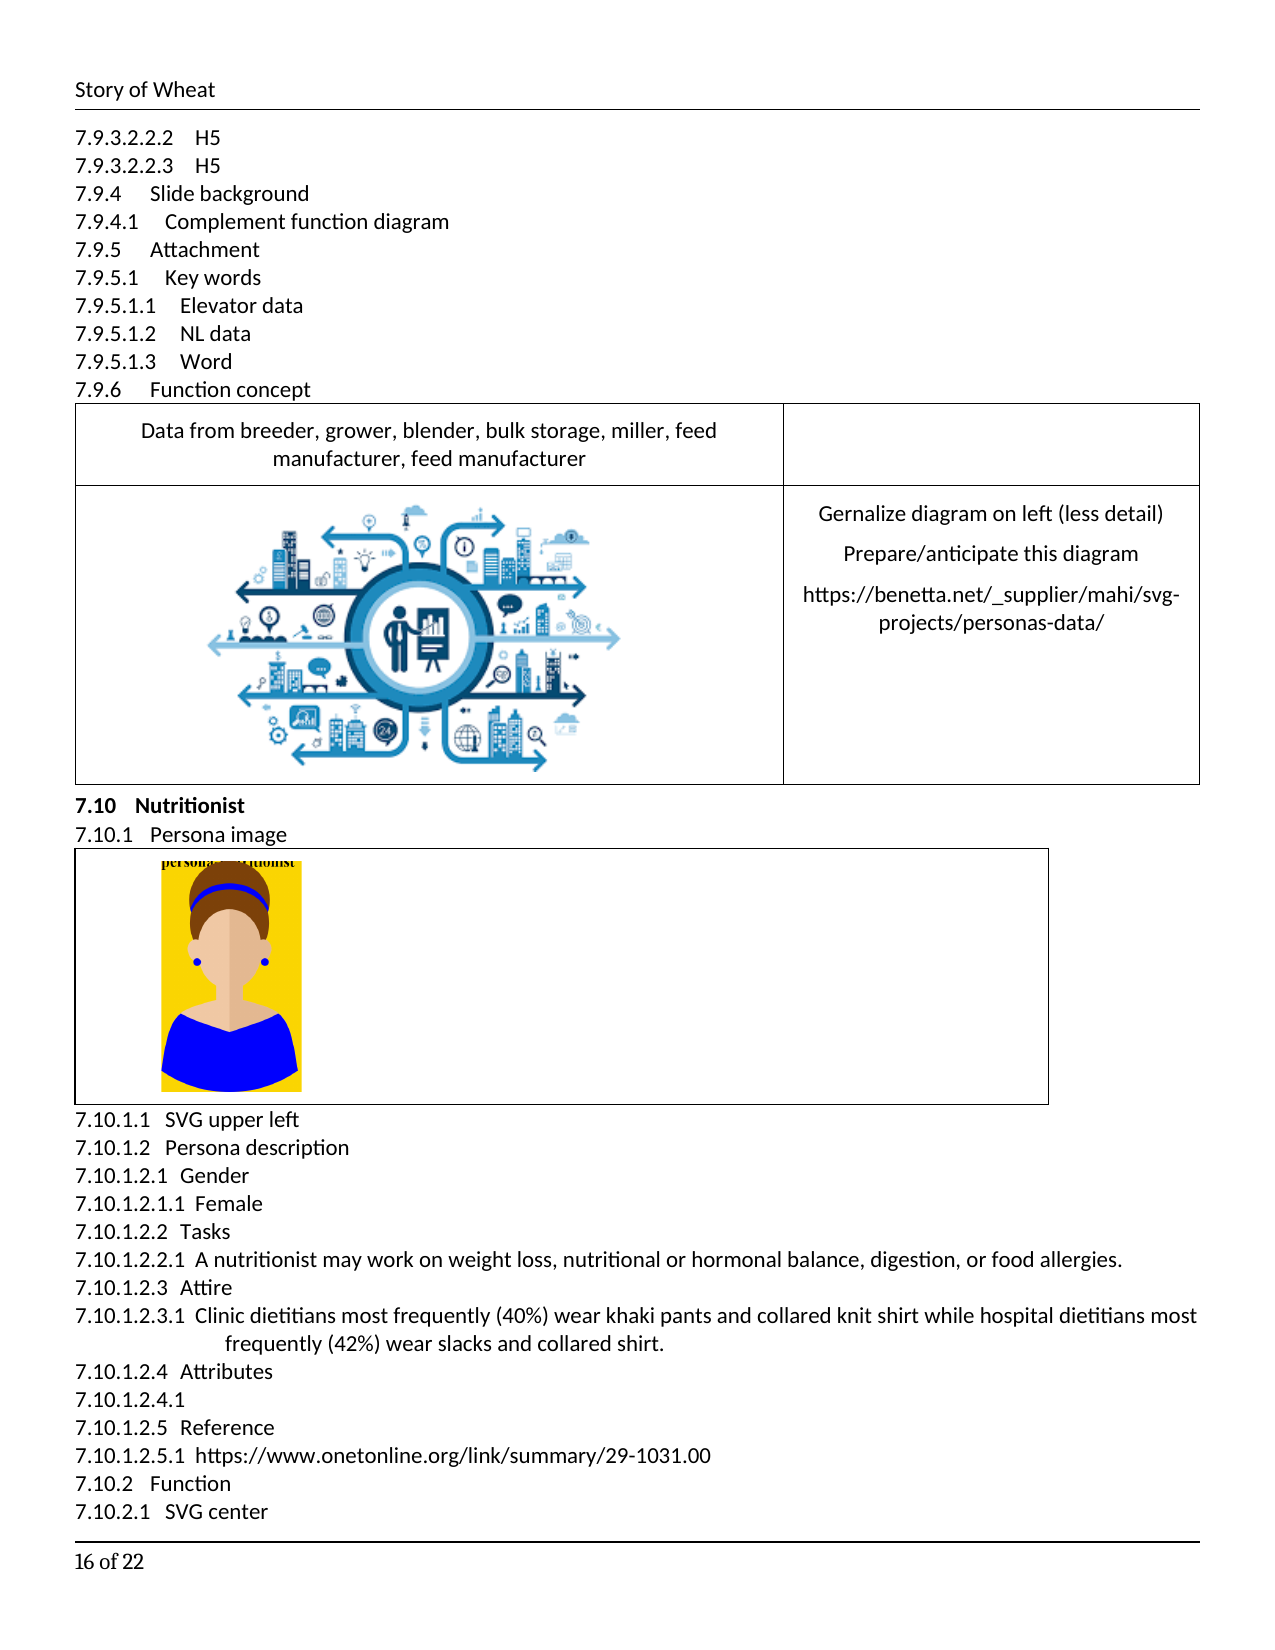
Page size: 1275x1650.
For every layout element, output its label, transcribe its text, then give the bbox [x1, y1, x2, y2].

subtitle Attire [75, 1273, 1200, 1301]
subtitle Reference [75, 1413, 1200, 1441]
table_header [76, 849, 1048, 1104]
table_header [784, 404, 1199, 485]
subtitle Persona description [75, 1133, 1200, 1161]
subtitle Female [75, 1189, 1200, 1217]
subtitle Clinic dietitians most frequently (40%) wear khaki pants and collared knit shirt while hospital dietitians most frequently (42%) wear slacks and collared shirt. [75, 1301, 1200, 1357]
subtitle Gender [75, 1161, 1200, 1189]
subtitle Attachment [75, 235, 1200, 263]
subtitle SVG center [75, 1497, 1200, 1526]
subtitle Attributes [75, 1357, 1200, 1385]
subtitle Complement function diagram [75, 207, 1200, 235]
subtitle Function [75, 1469, 1200, 1497]
picture [161, 861, 302, 1092]
subtitle Function concept [75, 375, 1200, 403]
subtitle H5 [75, 151, 1200, 179]
subtitle Key words [75, 263, 1200, 291]
subtitle SVG upper left [75, 1105, 1200, 1133]
subtitle Persona image [75, 820, 1200, 848]
subtitle Nutritionist [75, 792, 1200, 820]
table_cell Gernalize diagram on left (less detail) Prepare/anticipate this diagram https://benetta.net/_supplier/mahi/svg-projects/personas-data/ [784, 486, 1199, 784]
subtitle Slide background [75, 179, 1200, 207]
subtitle https://www.onetonline.org/link/summary/29-1031.00 [75, 1441, 1200, 1469]
subtitle NL data [75, 319, 1200, 347]
subtitle A nutritionist may work on weight loss, nutritional or hormonal balance, digestion, or food allergies. [75, 1245, 1200, 1273]
picture [202, 498, 657, 772]
subtitle Elevator data [75, 291, 1200, 319]
subtitle Tasks [75, 1217, 1200, 1245]
subtitle Word [75, 347, 1200, 375]
table_cell [76, 486, 783, 784]
subtitle H5 [75, 123, 1200, 151]
table_header Data from breeder, grower, blender, bulk storage, miller, feed manufacturer, feed manufacturer [76, 404, 783, 485]
